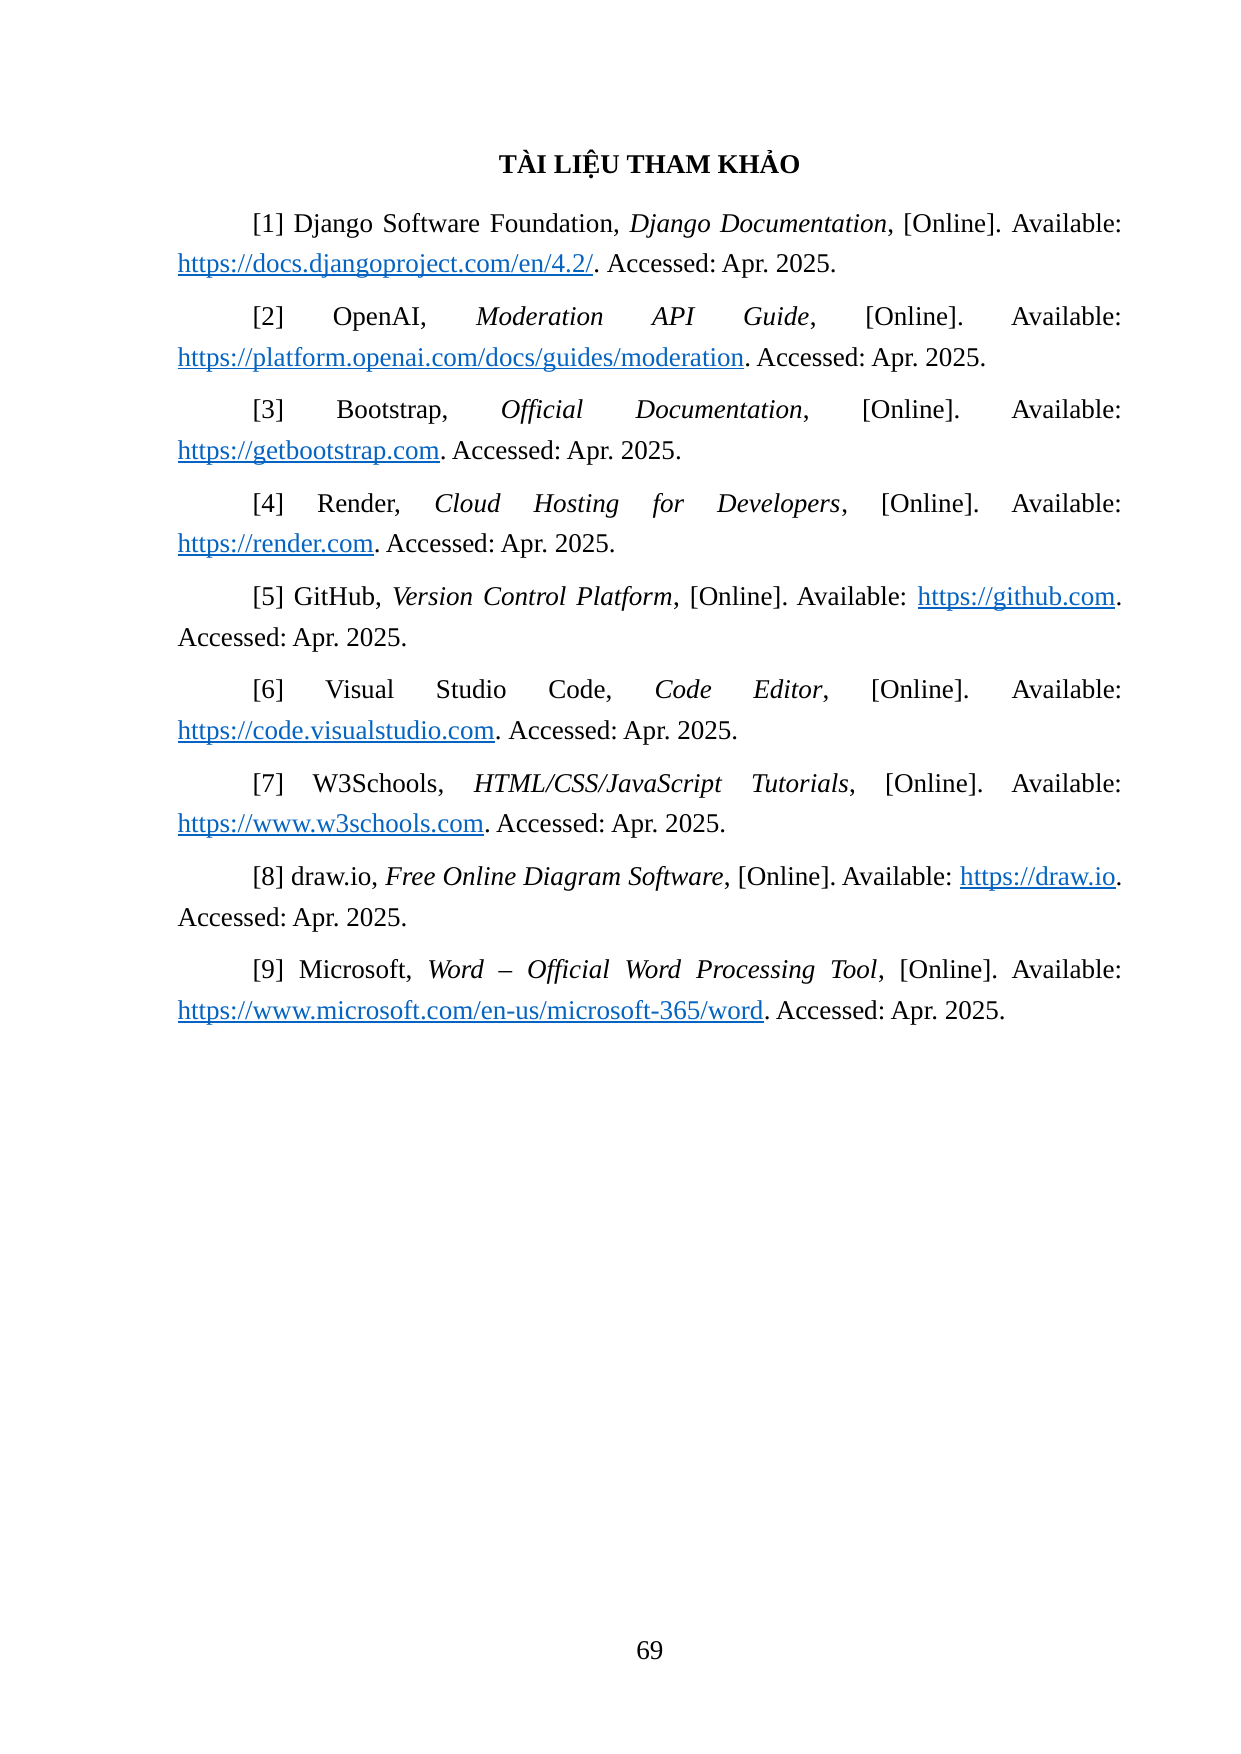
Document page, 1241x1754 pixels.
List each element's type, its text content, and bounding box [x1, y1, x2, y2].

text [2] OpenAI, Moderation API Guide, [Online]. Available: https://platform.openai.com/docs/guides/moderation. Accessed: Apr. 2025. [177, 300, 1122, 372]
text [8] draw.io, Free Online Diagram Software, [Online]. Available: https://draw.io. Accessed: Apr. 2025. [177, 860, 1122, 932]
subtitle TÀI LIỆU THAM KHẢO [177, 148, 1122, 179]
text [1] Django Software Foundation, Django Documentation, [Online]. Available: https://docs.djangoproject.com/en/4.2/. Accessed: Apr. 2025. [177, 207, 1122, 278]
text [3] Bootstrap, Official Documentation, [Online]. Available: https://getbootstrap.com. Accessed: Apr. 2025. [177, 393, 1122, 465]
text [9] Microsoft, Word – Official Word Processing Tool, [Online]. Available: https://www.microsoft.com/en-us/microsoft-365/word. Accessed: Apr. 2025. [177, 953, 1122, 1025]
text [5] GitHub, Version Control Platform, [Online]. Available: https://github.com. Accessed: Apr. 2025. [177, 580, 1122, 652]
text [7] W3Schools, HTML/CSS/JavaScript Tutorials, [Online]. Available: https://www.w3schools.com. Accessed: Apr. 2025. [177, 767, 1122, 838]
text [4] Render, Cloud Hosting for Developers, [Online]. Available: https://render.com. Accessed: Apr. 2025. [177, 487, 1122, 558]
text [6] Visual Studio Code, Code Editor, [Online]. Available: https://code.visualstudio.com. Accessed: Apr. 2025. [177, 673, 1122, 745]
